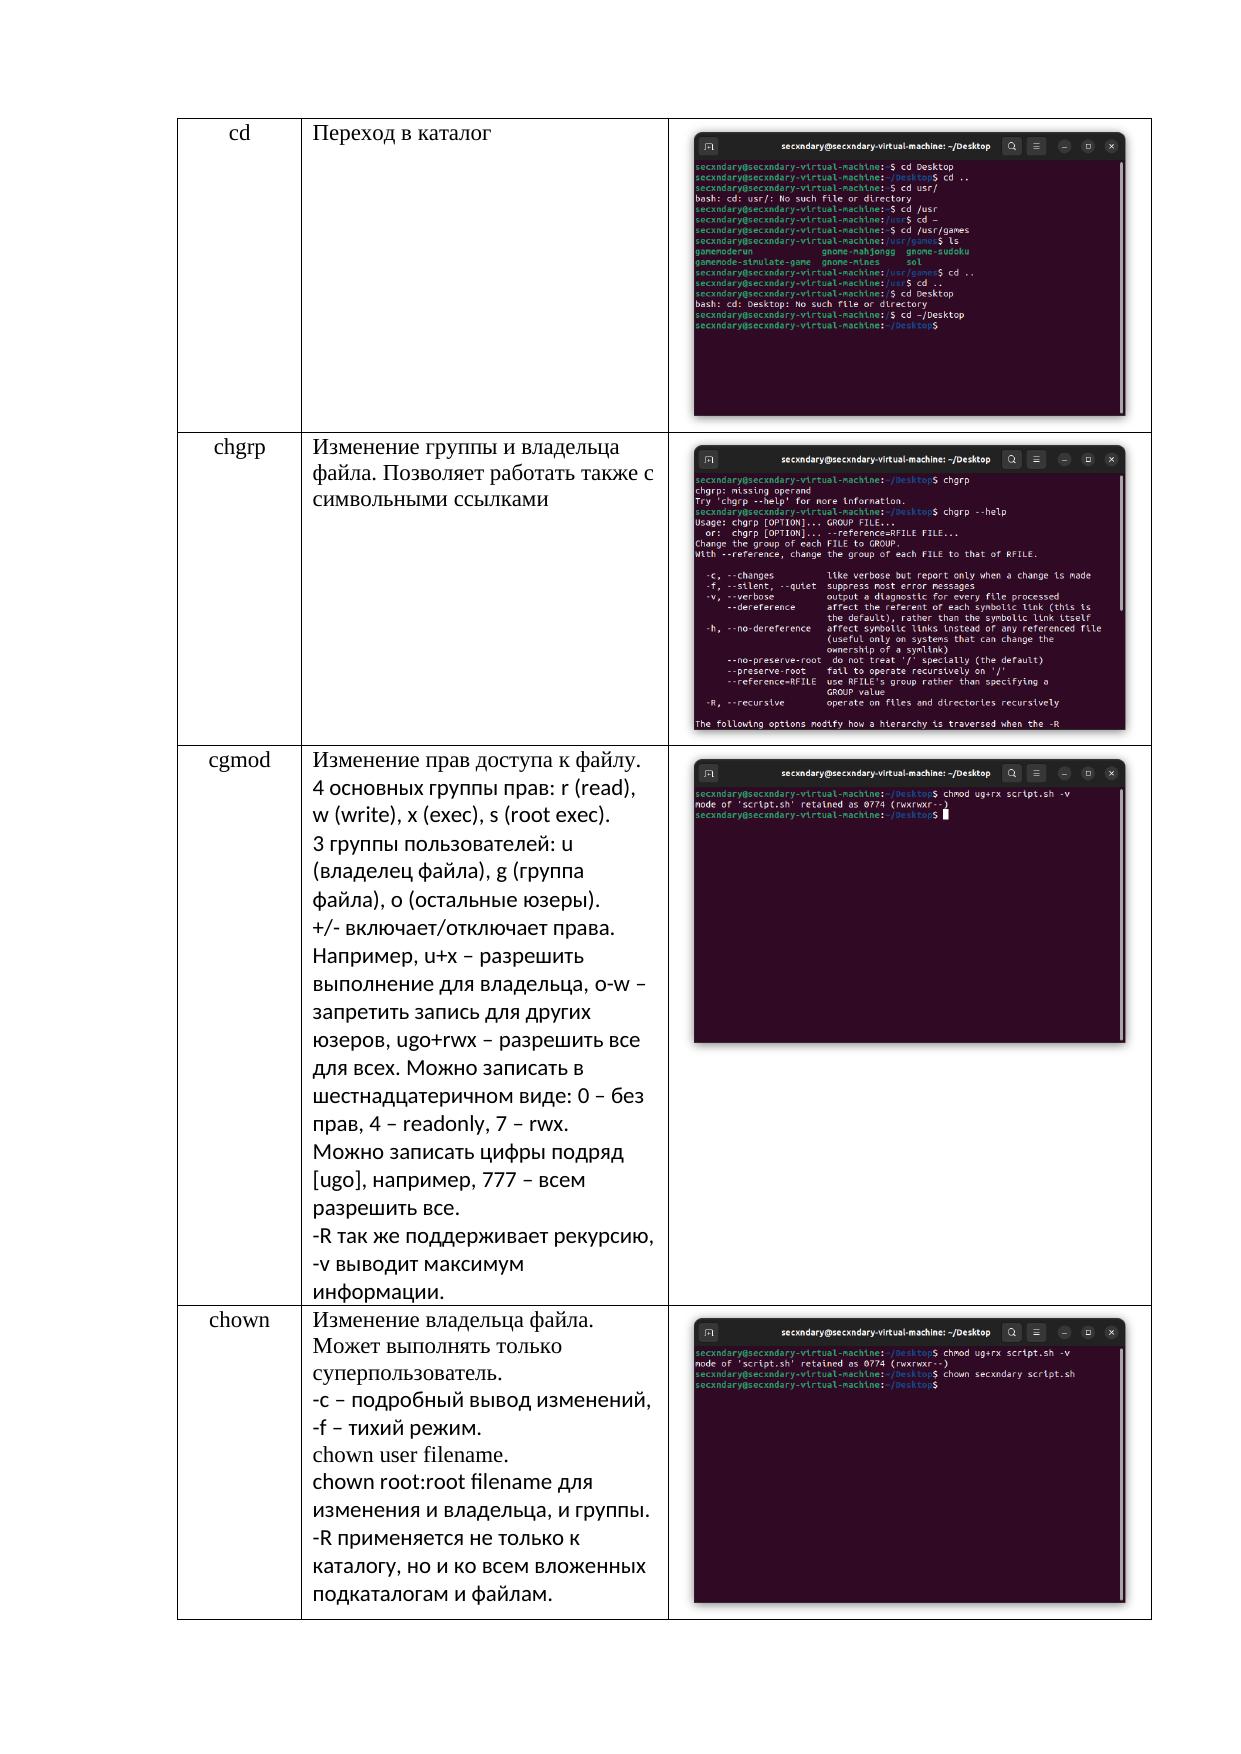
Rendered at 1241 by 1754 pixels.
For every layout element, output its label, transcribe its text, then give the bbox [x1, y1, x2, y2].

table_cell [1140, 119, 1151, 432]
table_cell [1140, 1306, 1151, 1618]
table_cell Изменение прав доступа к файлу. 4 основных группы прав: r (read), w (write), x (exec), s (root exec). 3 группы пользователей: u (владелец файла), g (группа файла), o (остальные юзеры). +/- включает/отключает права. Например, u+x – разрешить выполнение для владельца, o-w – запретить запись для других юзеров, ugo+rwx – разрешить все для всех. Можно записать в шестнадцатеричном виде: 0 – без прав, 4 – readonly, 7 – rwx. Можно записать цифры подряд [ugo], например, 777 – всем разрешить все. -R так же поддерживает рекурсию, -v выводит максимум информации. [302, 746, 668, 1305]
table_cell chown [178, 1306, 301, 1618]
table_cell chgrp [178, 433, 301, 745]
table_cell [669, 119, 679, 432]
table_cell Изменение владельца файла. Может выполнять только суперпользователь. -c – подробный вывод изменений, -f – тихий режим. chown user filename. chown root:root filename для изменения и владельца, и группы. -R применяется не только к каталогу, но и ко всем вложенных подкаталогам и файлам. [302, 1306, 668, 1618]
table_cell [1140, 433, 1151, 745]
table_cell Изменение группы и владельца файла. Позволяет работать также с символьными ссылками [302, 433, 668, 745]
table_cell cd [178, 119, 301, 432]
table_cell [669, 746, 1151, 1305]
picture [679, 119, 1140, 1059]
table_cell Переход в каталог [302, 119, 668, 432]
table_cell [669, 433, 679, 745]
table_cell [669, 1306, 679, 1618]
table_cell cgmod [178, 746, 301, 1305]
picture [679, 1306, 1140, 1619]
